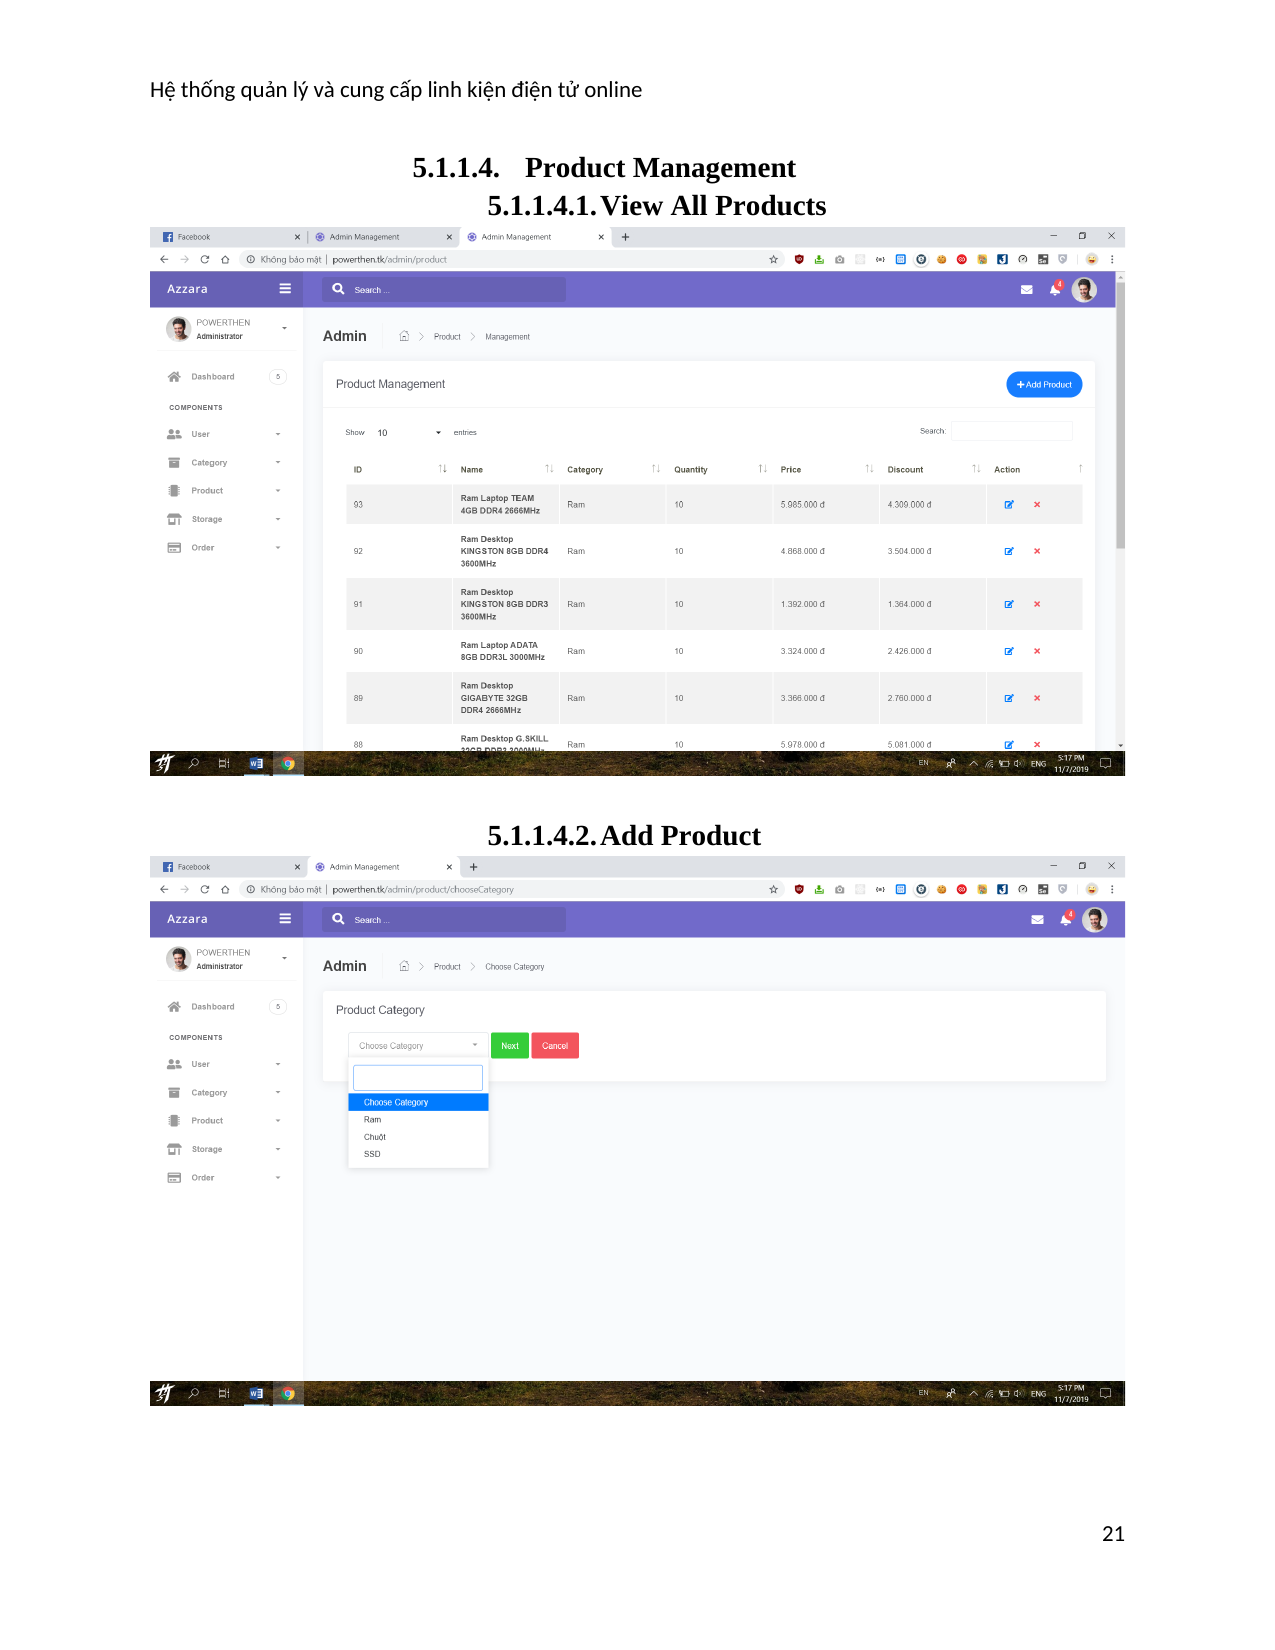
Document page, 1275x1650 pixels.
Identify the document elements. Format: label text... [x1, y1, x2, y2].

list Add Product [487, 818, 1125, 852]
list View All Products [487, 188, 1125, 222]
picture [150, 227, 1125, 776]
picture [150, 856, 1125, 1406]
list Product Management [412, 150, 1125, 183]
